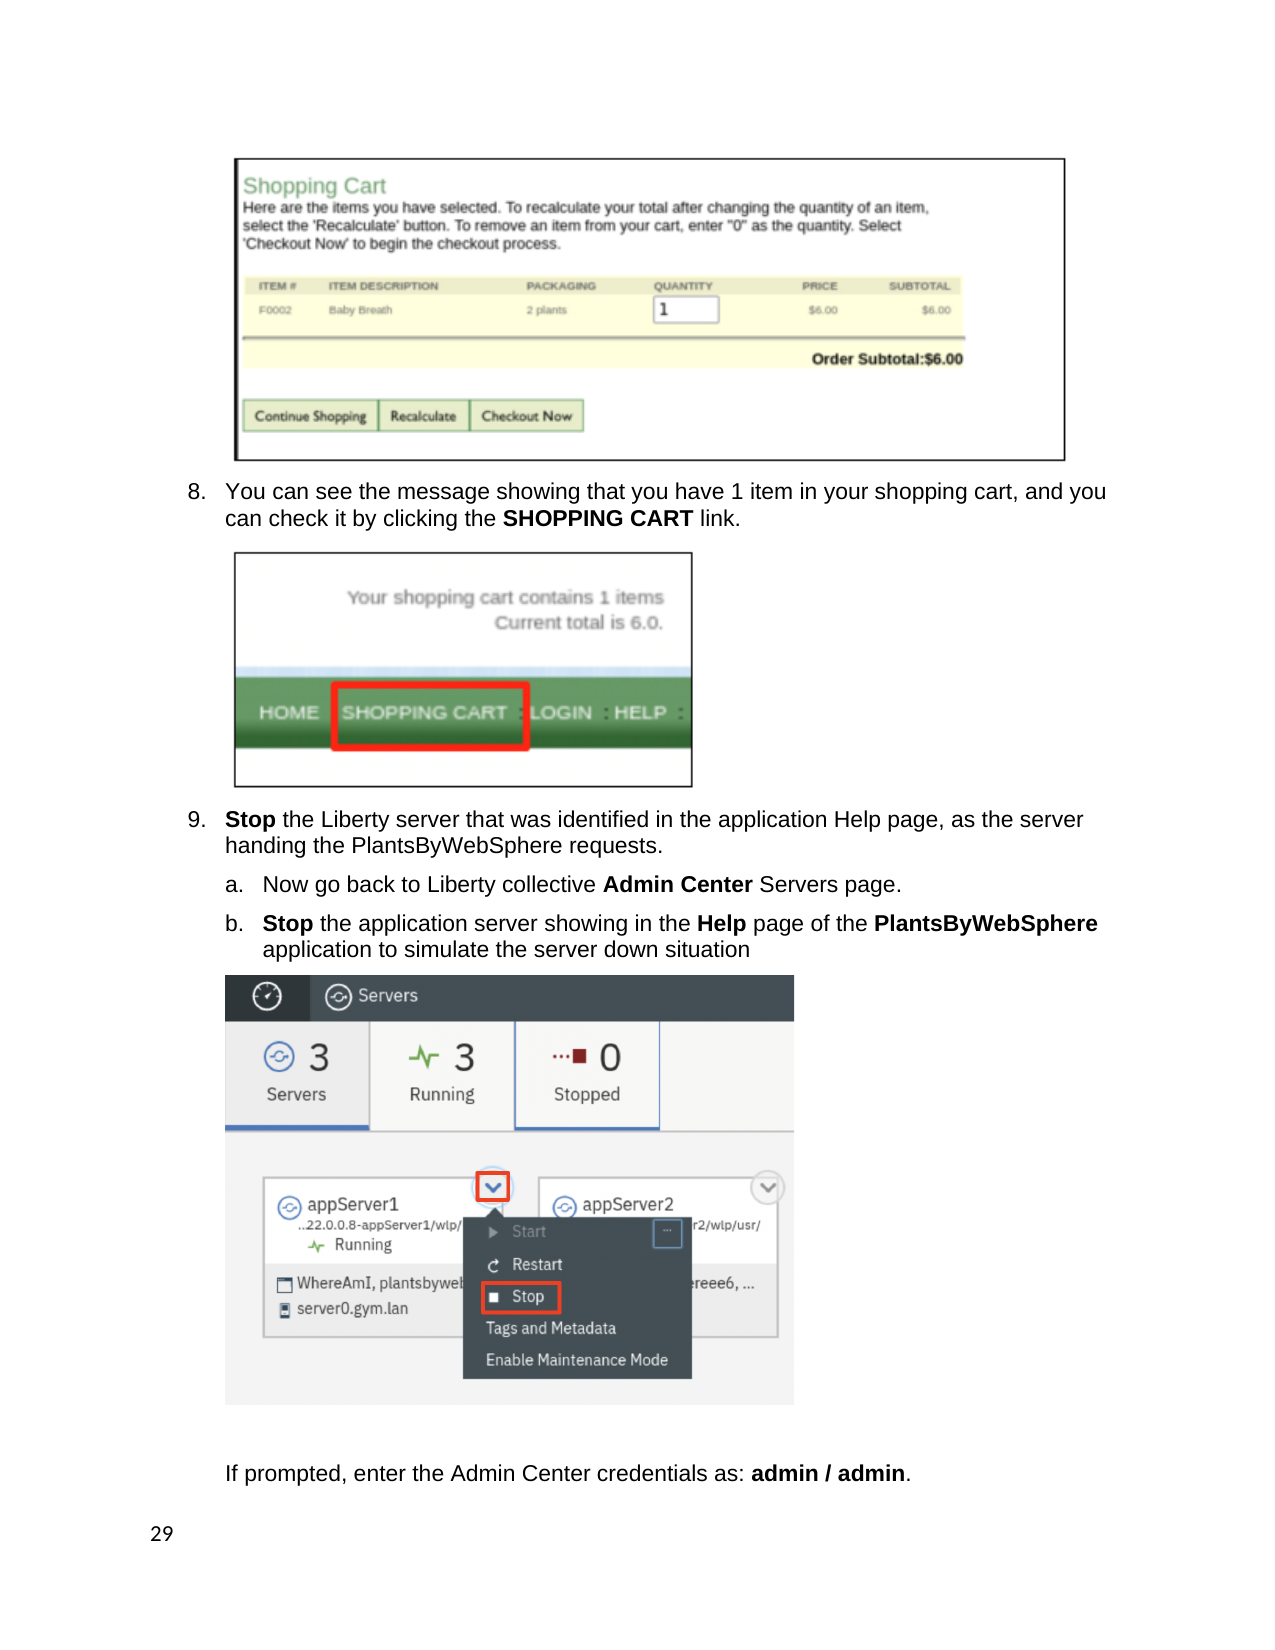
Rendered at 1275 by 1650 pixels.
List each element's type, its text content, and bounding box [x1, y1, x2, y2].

picture [225, 543, 696, 794]
picture [225, 975, 795, 1405]
list Now go back to Liberty collective Admin Center Servers page. [225, 871, 1125, 897]
text If prompted, enter the Admin Center credentials as: admin / admin. [225, 1460, 1125, 1487]
list You can see the message showing that you have 1 item in your shopping cart, and you can check it by clicking the SHOPPING CART link. [187, 478, 1125, 531]
list Stop the Liberty server that was identified in the application Help page, as the server handing the PlantsByWebSphere requests. [187, 806, 1125, 858]
picture [225, 150, 1075, 466]
list Stop the application server showing in the Help page of the PlantsByWebSphere application to simulate the server down situation [225, 910, 1125, 963]
